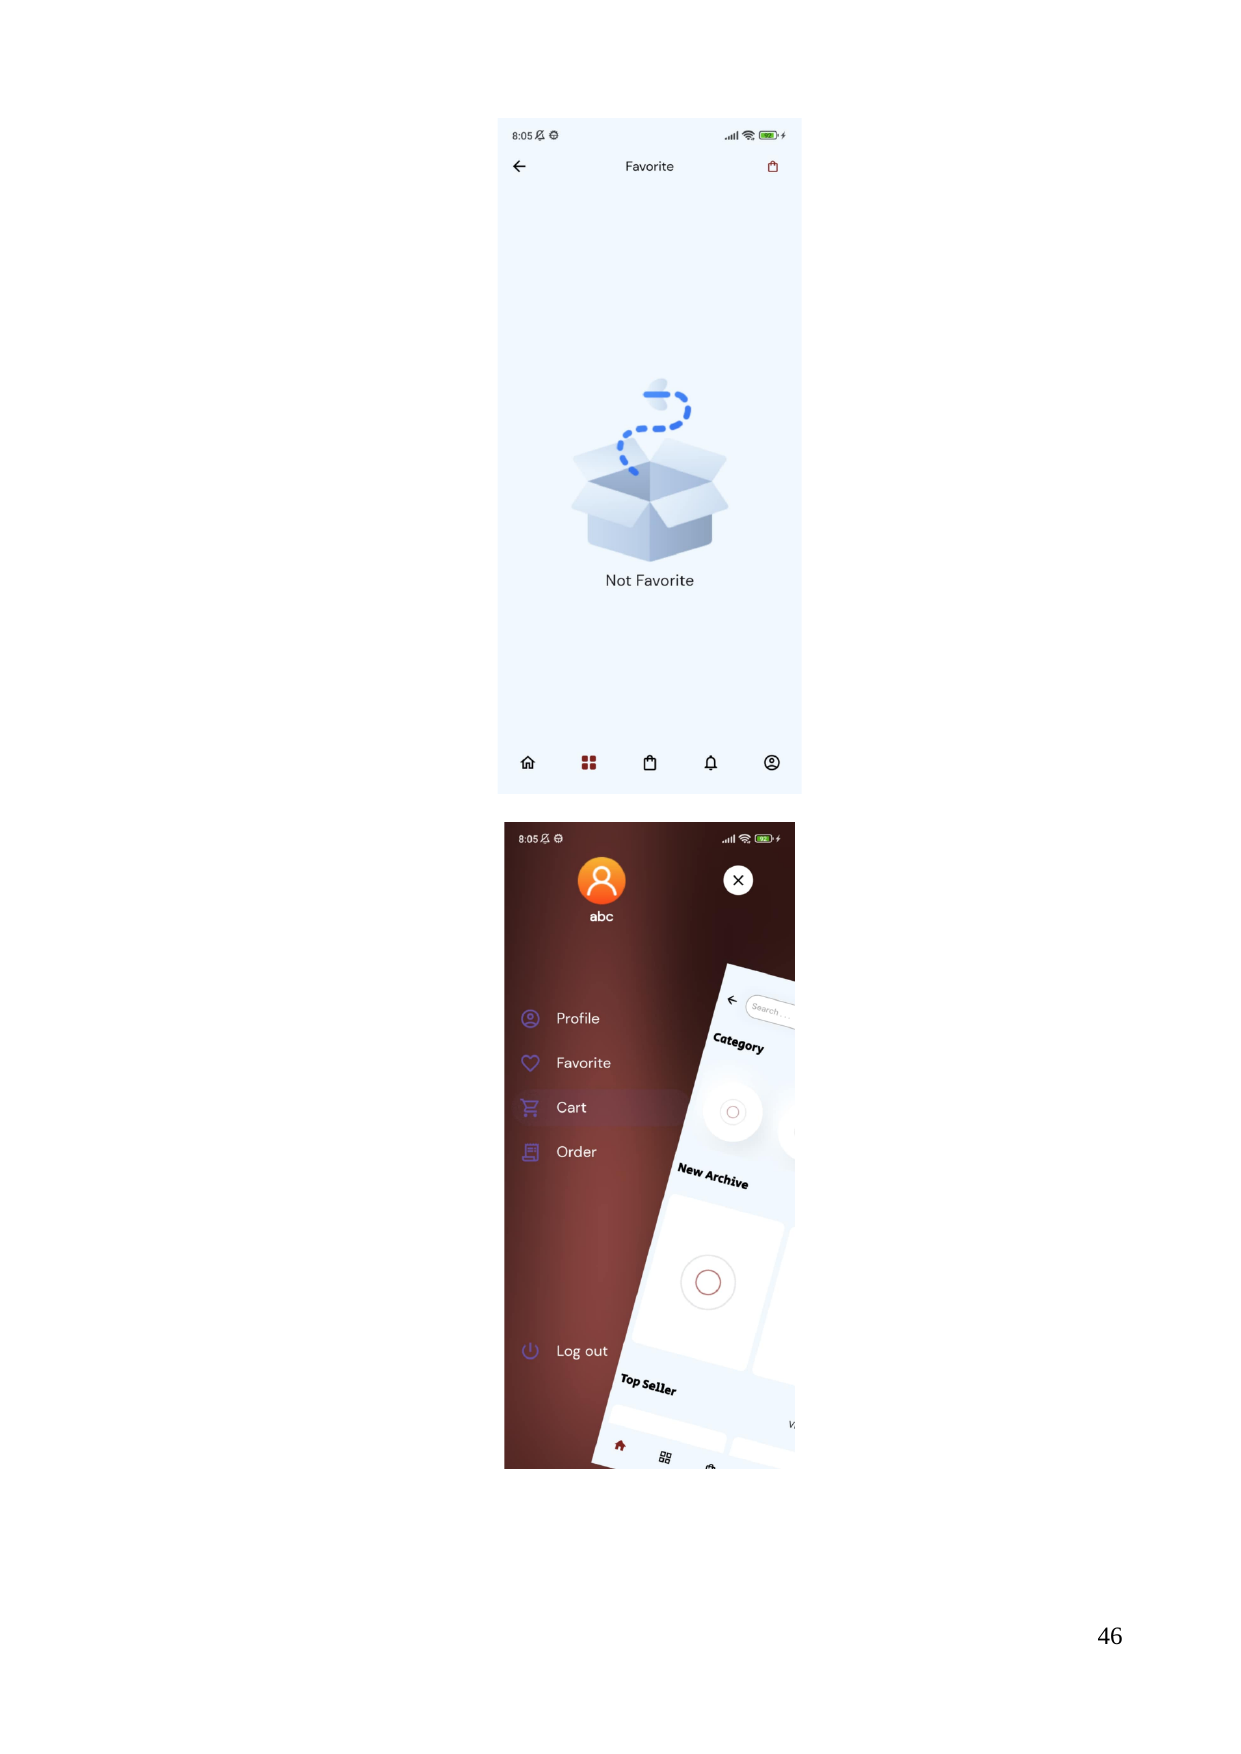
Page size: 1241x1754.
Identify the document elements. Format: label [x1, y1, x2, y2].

picture [497, 118, 802, 794]
picture [504, 822, 795, 1469]
